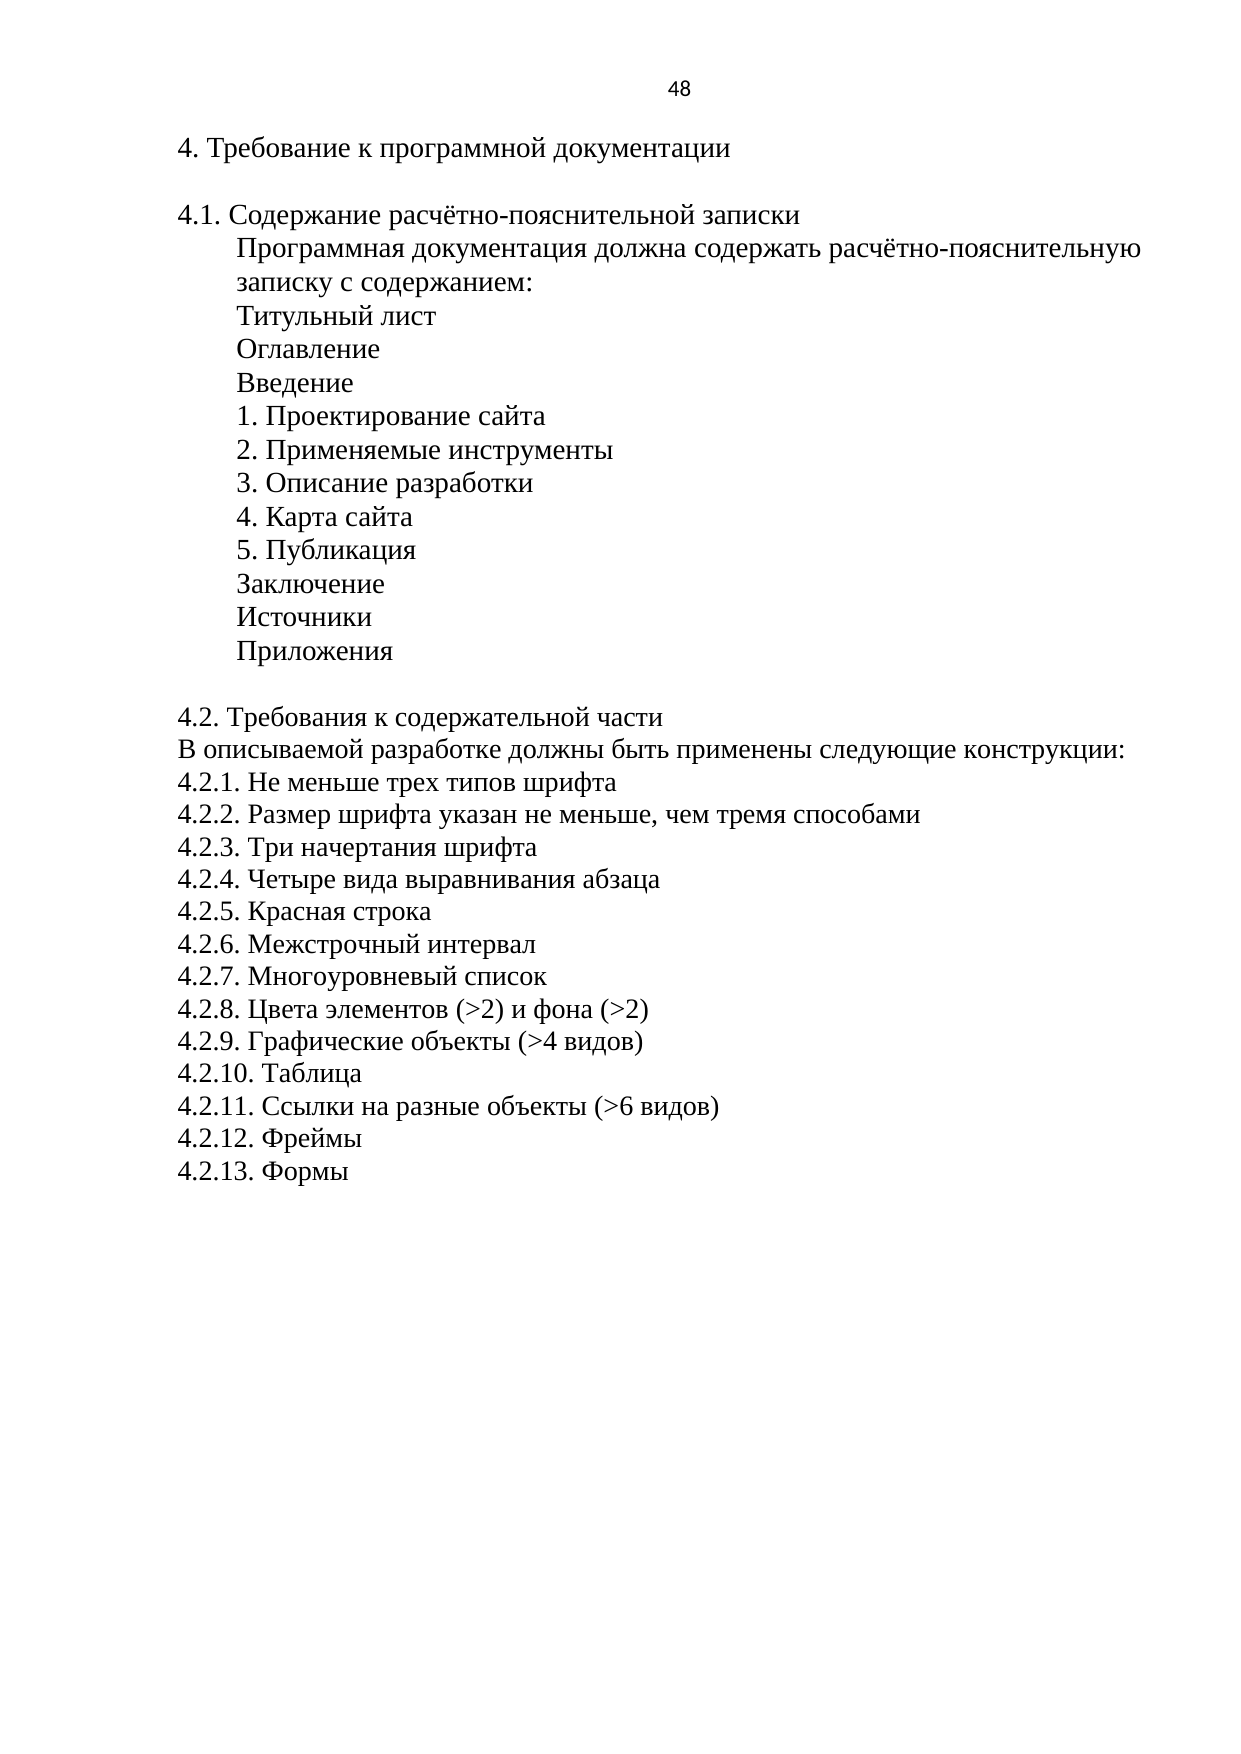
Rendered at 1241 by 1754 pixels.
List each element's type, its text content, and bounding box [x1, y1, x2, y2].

text 2. Применяемые инструменты [177, 432, 1181, 465]
text Программная документация должна содержать расчётно-пояснительную [177, 231, 1181, 264]
text 4.2.9. Графические объекты (>4 видов) [177, 1024, 1181, 1056]
text 4.2.7. Многоуровневый список [177, 959, 1181, 992]
text 4.2.4. Четыре вида выравнивания абзаца [177, 862, 1181, 894]
text Оглавление [177, 331, 1181, 365]
text В описываемой разработке должны быть применены следующие конструкции: [177, 732, 1181, 765]
text 4.2.2. Размер шрифта указан не меньше, чем тремя способами [177, 797, 1181, 830]
text 4. Карта сайта [177, 499, 1181, 532]
text 5. Публикация [177, 532, 1181, 566]
text 4.2. Требования к содержательной части [177, 700, 1181, 732]
text 4.2.3. Три начертания шрифта [177, 830, 1181, 862]
text 4.2.12. Фреймы [177, 1121, 1181, 1154]
text 1. Проектирование сайта [177, 398, 1181, 432]
text Титульный лист [177, 298, 1181, 331]
text 4.1. Содержание расчётно-пояснительной записки [177, 197, 1181, 231]
text 4.2.13. Формы [177, 1154, 1181, 1186]
text 4.2.5. Красная строка [177, 894, 1181, 927]
text Источники [177, 599, 1181, 633]
text 4.2.1. Не меньше трех типов шрифта [177, 765, 1181, 797]
text 4.2.10. Таблица [177, 1056, 1181, 1089]
text Заключение [177, 566, 1181, 599]
text Введение [177, 365, 1181, 398]
text 4. Требование к программной документации [177, 130, 1181, 163]
text записку с содержанием: [177, 264, 1181, 298]
text 4.2.8. Цвета элементов (>2) и фона (>2) [177, 992, 1181, 1024]
text 3. Описание разработки [177, 465, 1181, 499]
text Приложения [177, 633, 1181, 667]
text 4.2.6. Межстрочный интервал [177, 927, 1181, 959]
text 4.2.11. Ссылки на разные объекты (>6 видов) [177, 1089, 1181, 1121]
